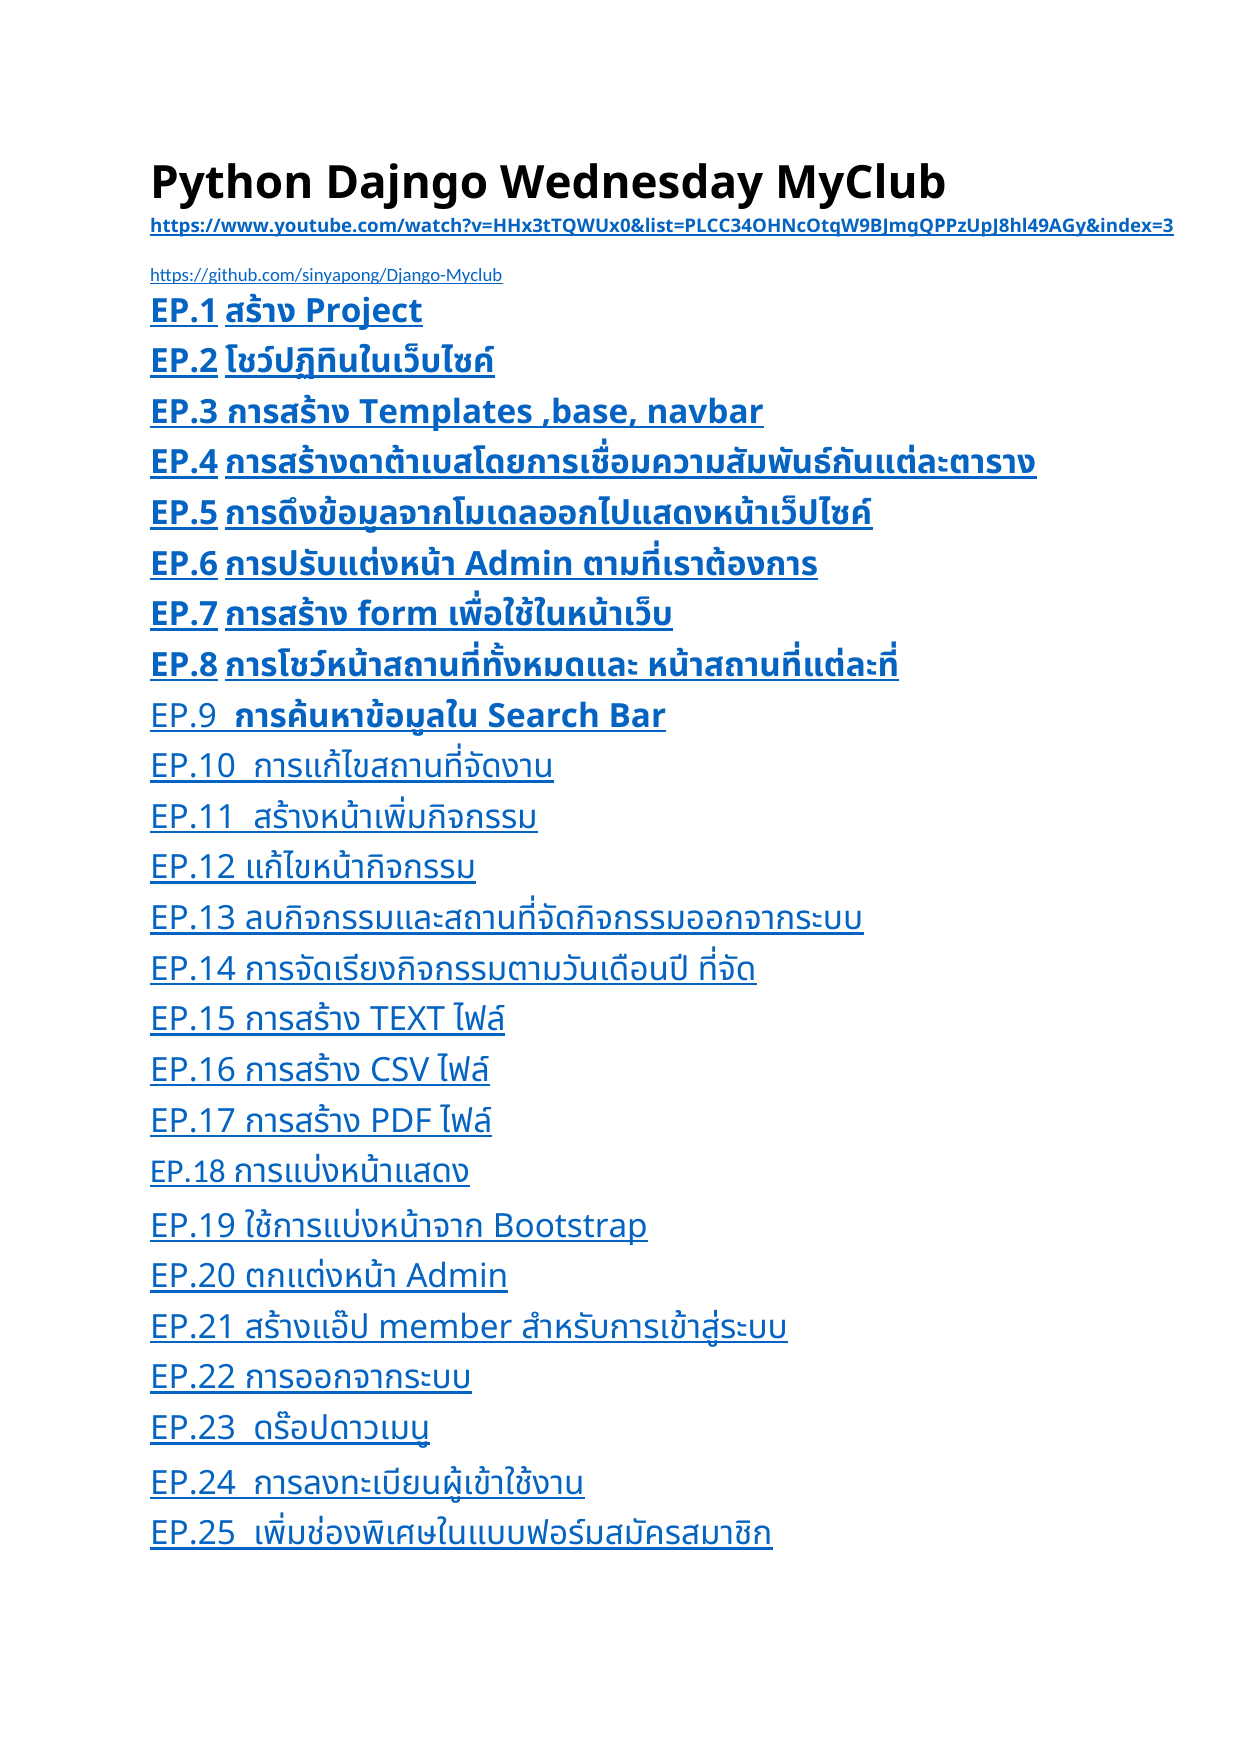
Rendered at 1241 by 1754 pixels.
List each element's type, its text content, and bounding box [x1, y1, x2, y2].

text Python Dajngo Wednesday MyClub [150, 150, 1181, 212]
text EP.10 การแก้ไขสถานที่จัดงาน [150, 742, 1181, 793]
text EP.19 ใช้การแบ่งหน้าจาก Bootstrap [150, 1201, 1181, 1252]
text EP.14 การจัดเรียงกิจกรรมตามวันเดือนปี ที่จัด [150, 944, 1181, 995]
text EP.20 ตกแต่งหน้า Admin [150, 1252, 1181, 1303]
subtitle EP.24 การลงทะเบียนผู้เข้าใช้งาน [150, 1458, 1181, 1509]
text EP.13 ลบกิจกรรมและสถานที่จัดกิจกรรมออกจากระบบ [150, 894, 1181, 944]
text EP.1 สร้าง Project [150, 286, 1181, 337]
text EP.6 การปรับแต่งหน้า Admin ตามที่เราต้องการ [150, 539, 1181, 590]
text EP.22 การออกจากระบบ [150, 1353, 1181, 1404]
text EP.18 การแบ่งหน้าแสดง [150, 1147, 1181, 1197]
text EP.8 การโชว์หน้าสถานที่ทั้งหมดและ หน้าสถานที่แต่ละที่ [150, 641, 1181, 691]
text EP.9 การค้นหาข้อมูลใน Search Bar [150, 691, 1181, 742]
text EP.23 ดร๊อปดาวเมนู [150, 1404, 1181, 1454]
text EP.4 การสร้างดาต้าเบสโดยการเชื่อมความสัมพันธ์กันแต่ละตาราง [150, 438, 1181, 489]
text EP.16 การสร้าง CSV ไฟล์ [150, 1046, 1181, 1096]
text https://github.com/sinyapong/Django-Myclub [150, 263, 1181, 286]
text EP.15 การสร้าง TEXT ไฟล์ [150, 995, 1181, 1046]
subtitle EP.25 เพิ่มช่องพิเศษในแบบฟอร์มสมัครสมาชิก [150, 1509, 1181, 1560]
text EP.12 แก้ไขหน้ากิจกรรม [150, 843, 1181, 894]
text https://www.youtube.com/watch?v=HHx3tTQWUx0&list=PLCC34OHNcOtqW9BJmgQPPzUpJ8hl49AGy&index=3 [150, 212, 1181, 238]
text EP.5 การดึงข้อมูลจากโมเดลออกไปแสดงหน้าเว็ปไซค์ [150, 489, 1181, 539]
text EP.21 สร้างแอ๊ป member สำหรับการเข้าสู่ระบบ [150, 1303, 1181, 1353]
text EP.11 สร้างหน้าเพิ่มกิจกรรม [150, 793, 1181, 843]
text EP.17 การสร้าง PDF ไฟล์ [150, 1096, 1181, 1147]
text EP.2 โชว์ปฏิทินในเว็บไซค์ [150, 337, 1181, 388]
text EP.3 การสร้าง Templates ,base, navbar [150, 388, 1181, 438]
text EP.7 การสร้าง form เพื่อใช้ในหน้าเว็บ [150, 590, 1181, 641]
